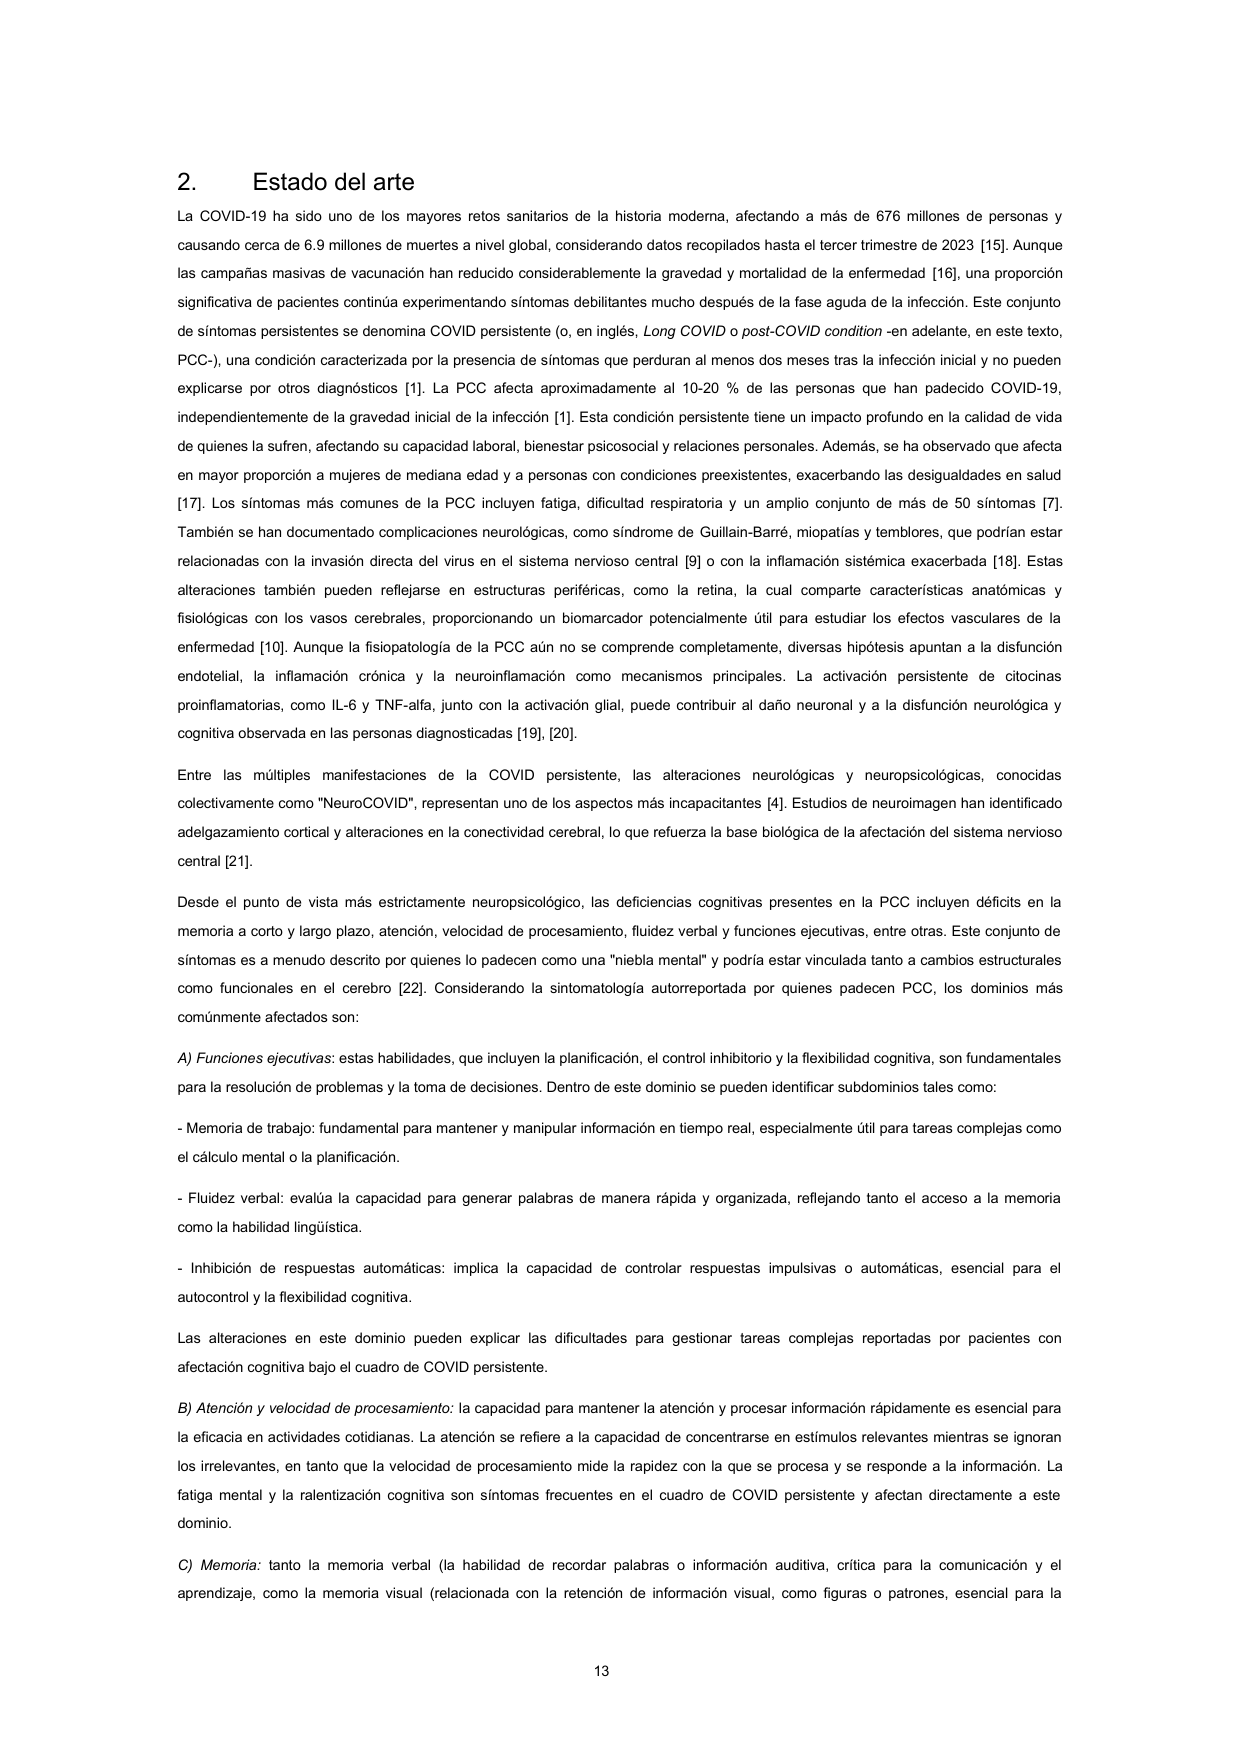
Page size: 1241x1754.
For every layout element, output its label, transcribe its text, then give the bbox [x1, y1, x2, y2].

text B) Atención y velocidad de procesamiento: la capacidad para mantener la atención y procesar información rápidamente es esencial para la eficacia en actividades cotidianas. La atención se refiere a la capacidad de concentrarse en estímulos relevantes mientras se ignoran los irrelevantes, en tanto que la velocidad de procesamiento mide la rapidez con la que se procesa y se responde a la información. La fatiga mental y la ralentización cognitiva son síntomas frecuentes en el cuadro de COVID persistente y afectan directamente a este dominio. [177, 1388, 1063, 1532]
text La COVID-19 ha sido uno de los mayores retos sanitarios de la historia moderna, afectando a más de 676 millones de personas y causando cerca de 6.9 millones de muertes a nivel global, considerando datos recopilados hasta el tercer trimestre de 2023 [15]. Aunque las campañas masivas de vacunación han reducido considerablemente la gravedad y mortalidad de la enfermedad [16], una proporción significativa de pacientes continúa experimentando síntomas debilitantes mucho después de la fase aguda de la infección. Este conjunto de síntomas persistentes se denomina COVID persistente (o, en inglés, Long COVID o post-COVID condition -en adelante, en este texto, PCC-), una condición caracterizada por la presencia de síntomas que perduran al menos dos meses tras la infección inicial y no pueden explicarse por otros diagnósticos [1]. La PCC afecta aproximadamente al 10-20 % de las personas que han padecido COVID-19, independientemente de la gravedad inicial de la infección [1]. Esta condición persistente tiene un impacto profundo en la calidad de vida de quienes la sufren, afectando su capacidad laboral, bienestar psicosocial y relaciones personales. Además, se ha observado que afecta en mayor proporción a mujeres de mediana edad y a personas con condiciones preexistentes, exacerbando las desigualdades en salud [17]. Los síntomas más comunes de la PCC incluyen fatiga, dificultad respiratoria y un amplio conjunto de más de 50 síntomas [7]. También se han documentado complicaciones neurológicas, como síndrome de Guillain-Barré, miopatías y temblores, que podrían estar relacionadas con la invasión directa del virus en el sistema nervioso central [9] o con la inflamación sistémica exacerbada [18]. Estas alteraciones también pueden reflejarse en estructuras periféricas, como la retina, la cual comparte características anatómicas y fisiológicas con los vasos cerebrales, proporcionando un biomarcador potencialmente útil para estudiar los efectos vasculares de la enfermedad [10]. Aunque la fisiopatología de la PCC aún no se comprende completamente, diversas hipótesis apuntan a la disfunción endotelial, la inflamación crónica y la neuroinflamación como mecanismos principales. La activación persistente de citocinas proinflamatorias, como IL-6 y TNF-alfa, junto con la activación glial, puede contribuir al daño neuronal y a la disfunción neurológica y cognitiva observada en las personas diagnosticadas [19], [20]. [177, 196, 1063, 742]
text Las alteraciones en este dominio pueden explicar las dificultades para gestionar tareas complejas reportadas por pacientes con afectación cognitiva bajo el cuadro de COVID persistente. [177, 1318, 1063, 1376]
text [177, 1544, 1063, 1602]
text Desde el punto de vista más estrictamente neuropsicológico, las deficiencias cognitivas presentes en la PCC incluyen déficits en la memoria a corto y largo plazo, atención, velocidad de procesamiento, fluidez verbal y funciones ejecutivas, entre otras. Este conjunto de síntomas es a menudo descrito por quienes lo padecen como una "niebla mental" y podría estar vinculada tanto a cambios estructurales como funcionales en el cerebro [22]. Considerando la sintomatología autorreportada por quienes padecen PCC, los dominios más comúnmente afectados son: [177, 882, 1063, 1026]
text Entre las múltiples manifestaciones de la COVID persistente, las alteraciones neurológicas y neuropsicológicas, conocidas colectivamente como "NeuroCOVID", representan uno de los aspectos más incapacitantes [4]. Estudios de neuroimagen han identificado adelgazamiento cortical y alteraciones en la conectividad cerebral, lo que refuerza la base biológica de la afectación del sistema nervioso central [21]. [177, 754, 1063, 869]
text - Fluidez verbal: evalúa la capacidad para generar palabras de manera rápida y organizada, reflejando tanto el acceso a la memoria como la habilidad lingüística. [177, 1178, 1063, 1236]
text A) Funciones ejecutivas: estas habilidades, que incluyen la planificación, el control inhibitorio y la flexibilidad cognitiva, son fundamentales para la resolución de problemas y la toma de decisiones. Dentro de este dominio se pueden identificar subdominios tales como: [177, 1038, 1063, 1096]
text - Memoria de trabajo: fundamental para mantener y manipular información en tiempo real, especialmente útil para tareas complejas como el cálculo mental o la planificación. [177, 1108, 1063, 1166]
subtitle Estado del arte [177, 148, 1063, 196]
text - Inhibición de respuestas automáticas: implica la capacidad de controlar respuestas impulsivas o automáticas, esencial para el autocontrol y la flexibilidad cognitiva. [177, 1248, 1063, 1306]
